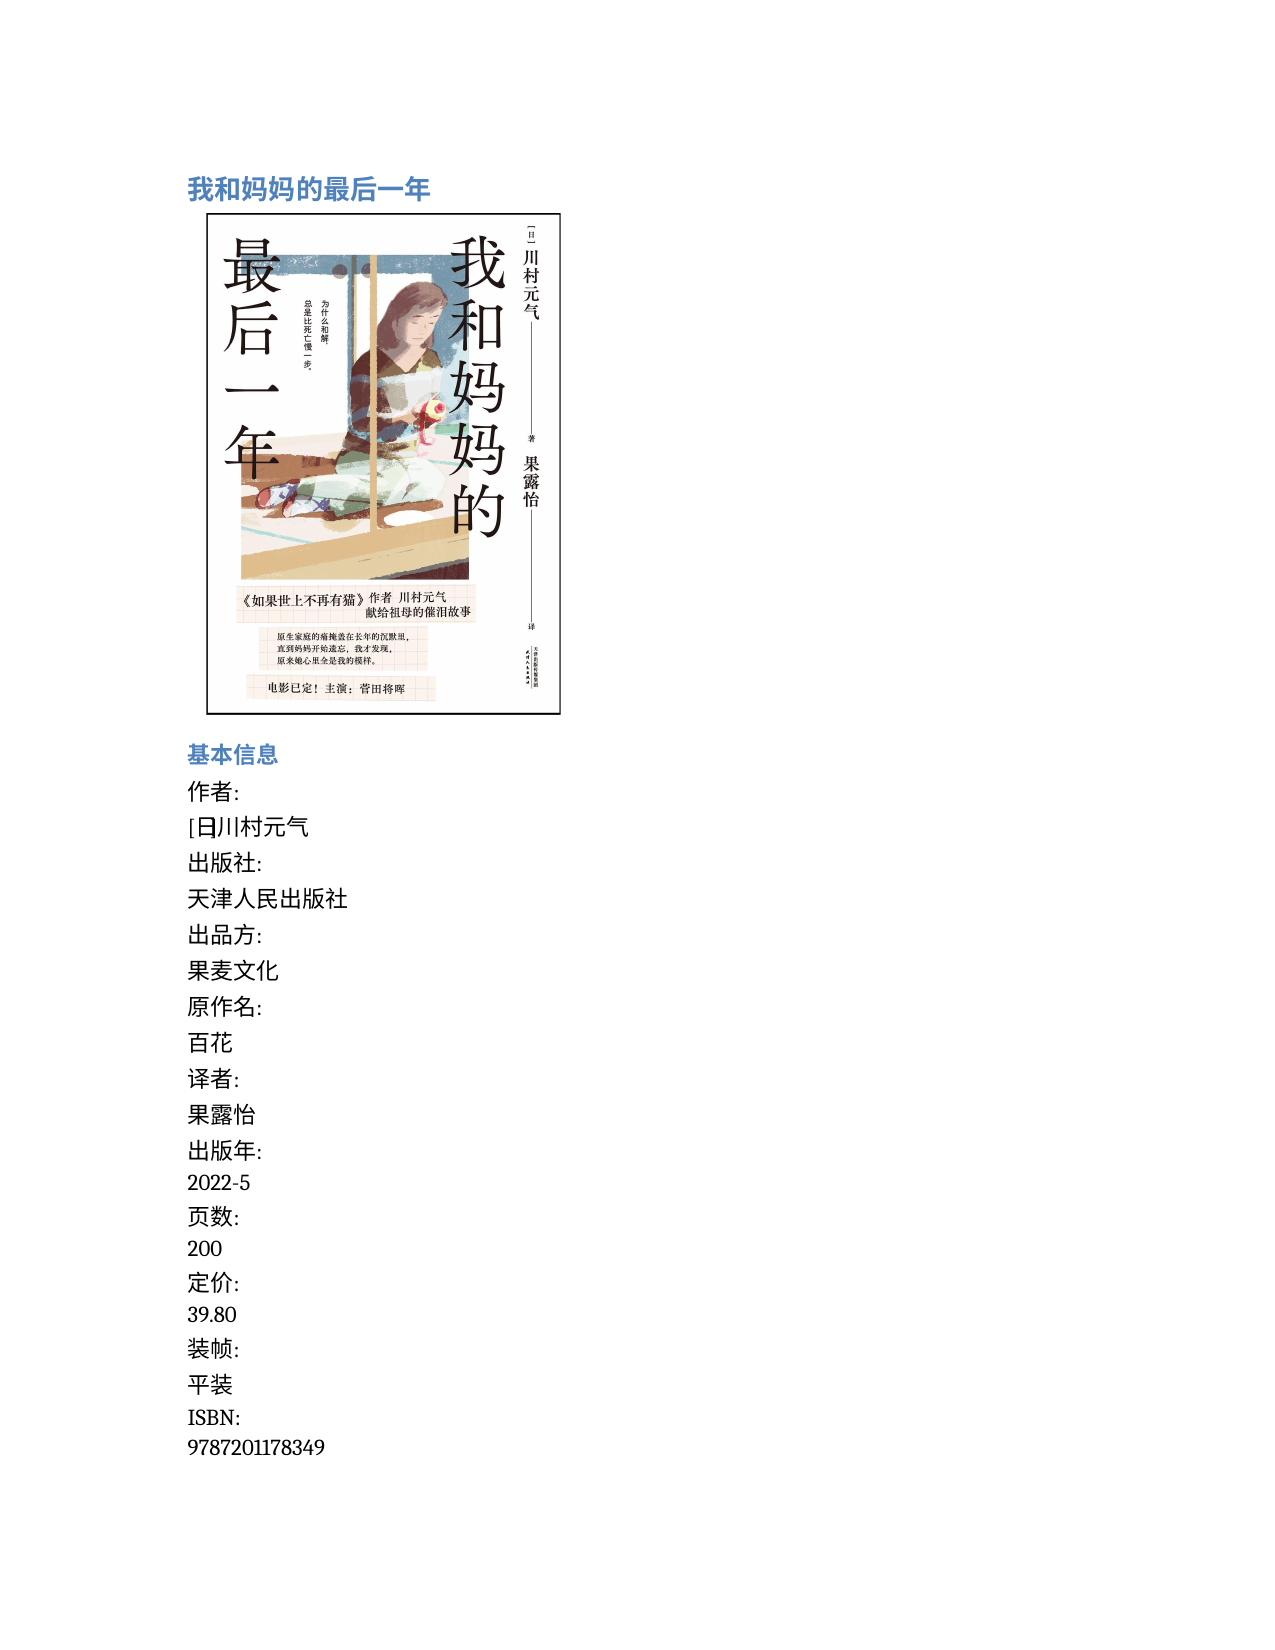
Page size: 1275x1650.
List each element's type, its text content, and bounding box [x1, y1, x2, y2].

subtitle 基本信息 [187, 739, 1087, 771]
subtitle 我和妈妈的最后一年 [187, 171, 1087, 208]
text 作者: [日]川村元气 出版社: 天津人民出版社 出品方: 果麦文化 原作名: 百花 译者: 果露怡 出版年: 2022-5 页数: 200 定价: 39.80 装帧: 平装 ISBN: 9787201178349 [187, 775, 1087, 1491]
picture [206, 213, 561, 715]
